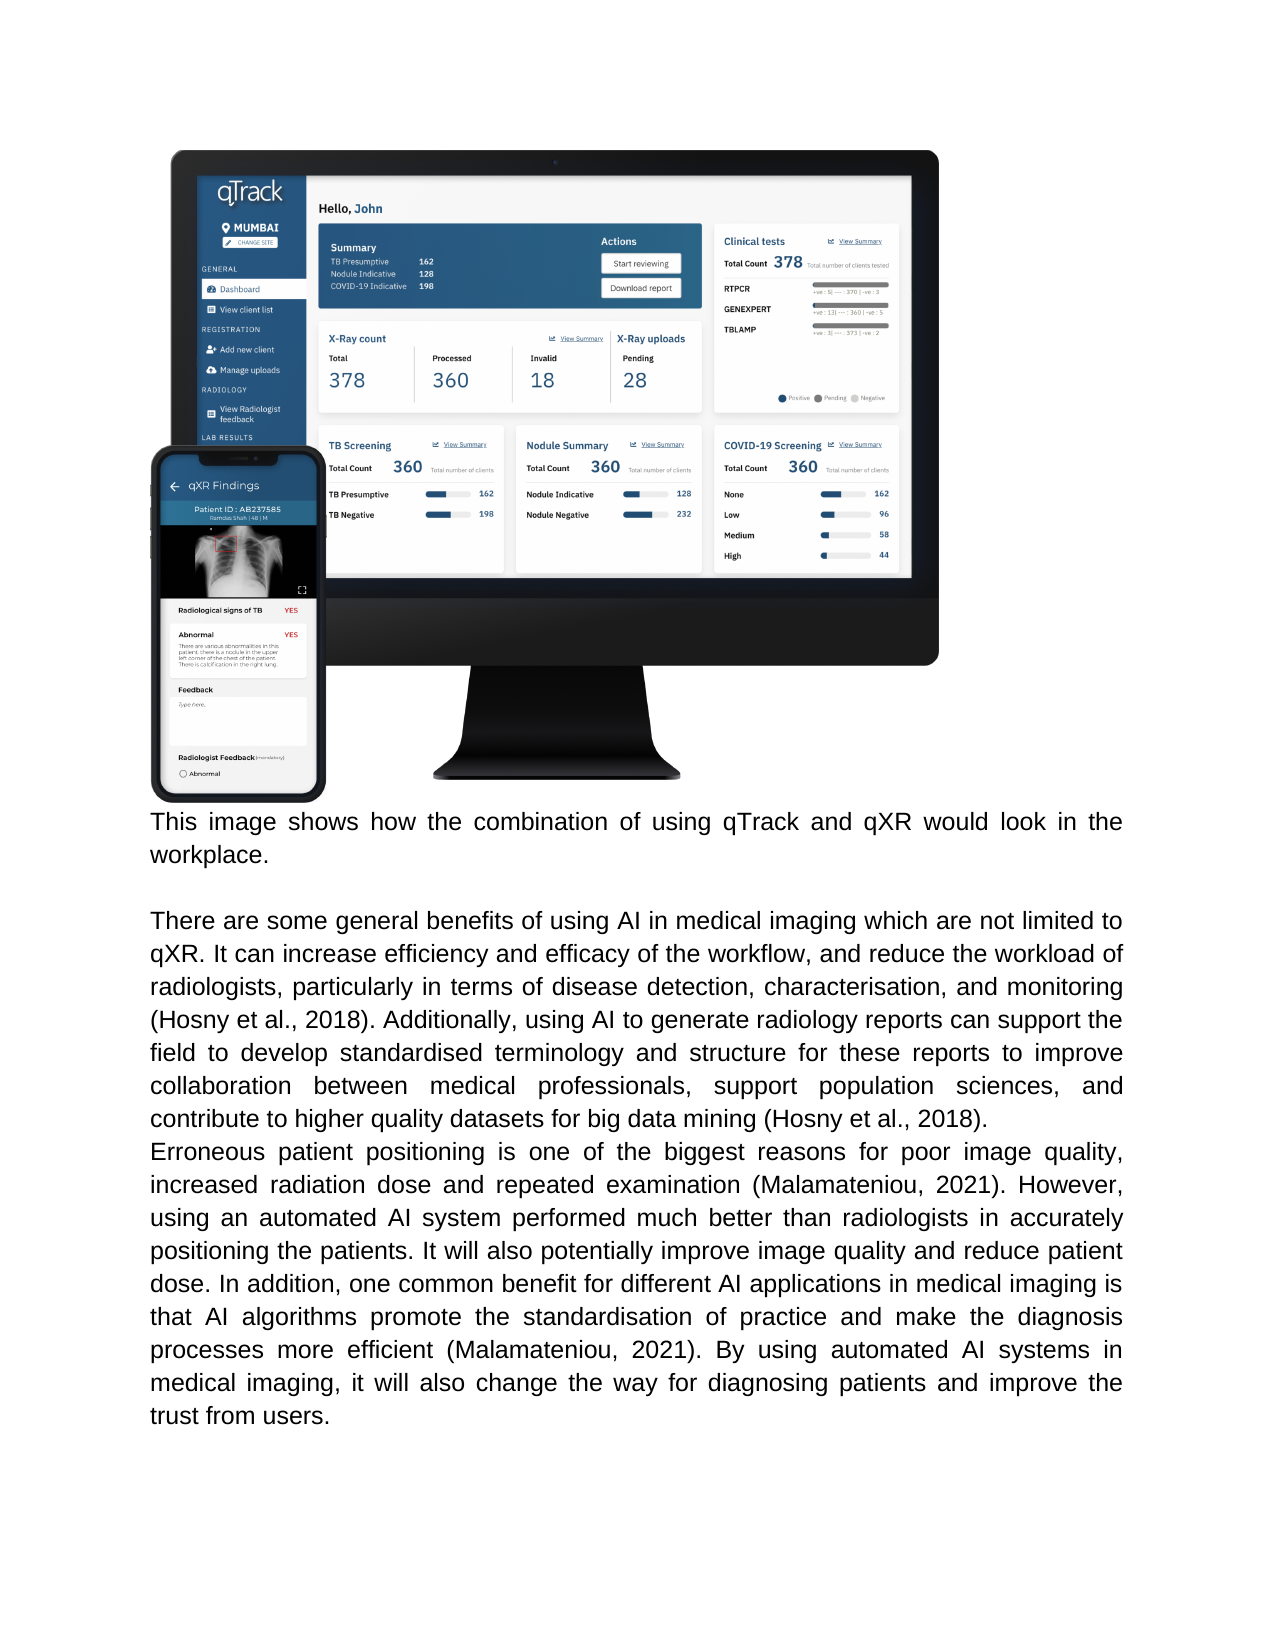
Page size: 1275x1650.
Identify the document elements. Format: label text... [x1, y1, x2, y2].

text Erroneous patient positioning is one of the biggest reasons for poor image quality, increased radiation dose and repeated examination (Malamateniou, 2021). However, using an automated AI system performed much better than radiologists in accurately positioning the patients. It will also potentially improve image quality and reduce patient dose. In addition, one common benefit for different AI applications in medical imaging is that AI algorithms promote the standardisation of practice and make the diagnosis processes more efficient (Malamateniou, 2021). By using automated AI systems in medical imaging, it will also change the way for diagnosing patients and improve the trust from users. [150, 1137, 1125, 1430]
text This image shows how the combination of using qTrack and qXR would look in the workplace. [150, 807, 1125, 868]
text There are some general benefits of using AI in medical imaging which are not limited to qXR. It can increase efficiency and efficacy of the workflow, and reduce the workload of radiologists, particularly in terms of disease detection, characterisation, and monitoring (Hosny et al., 2018). Additionally, using AI to generate radiology reports can support the field to develop standardised terminology and structure for these reports to improve collaboration between medical professionals, support population sciences, and contribute to higher quality datasets for big data mining (Hosny et al., 2018). [150, 906, 1125, 1132]
picture [150, 150, 939, 803]
